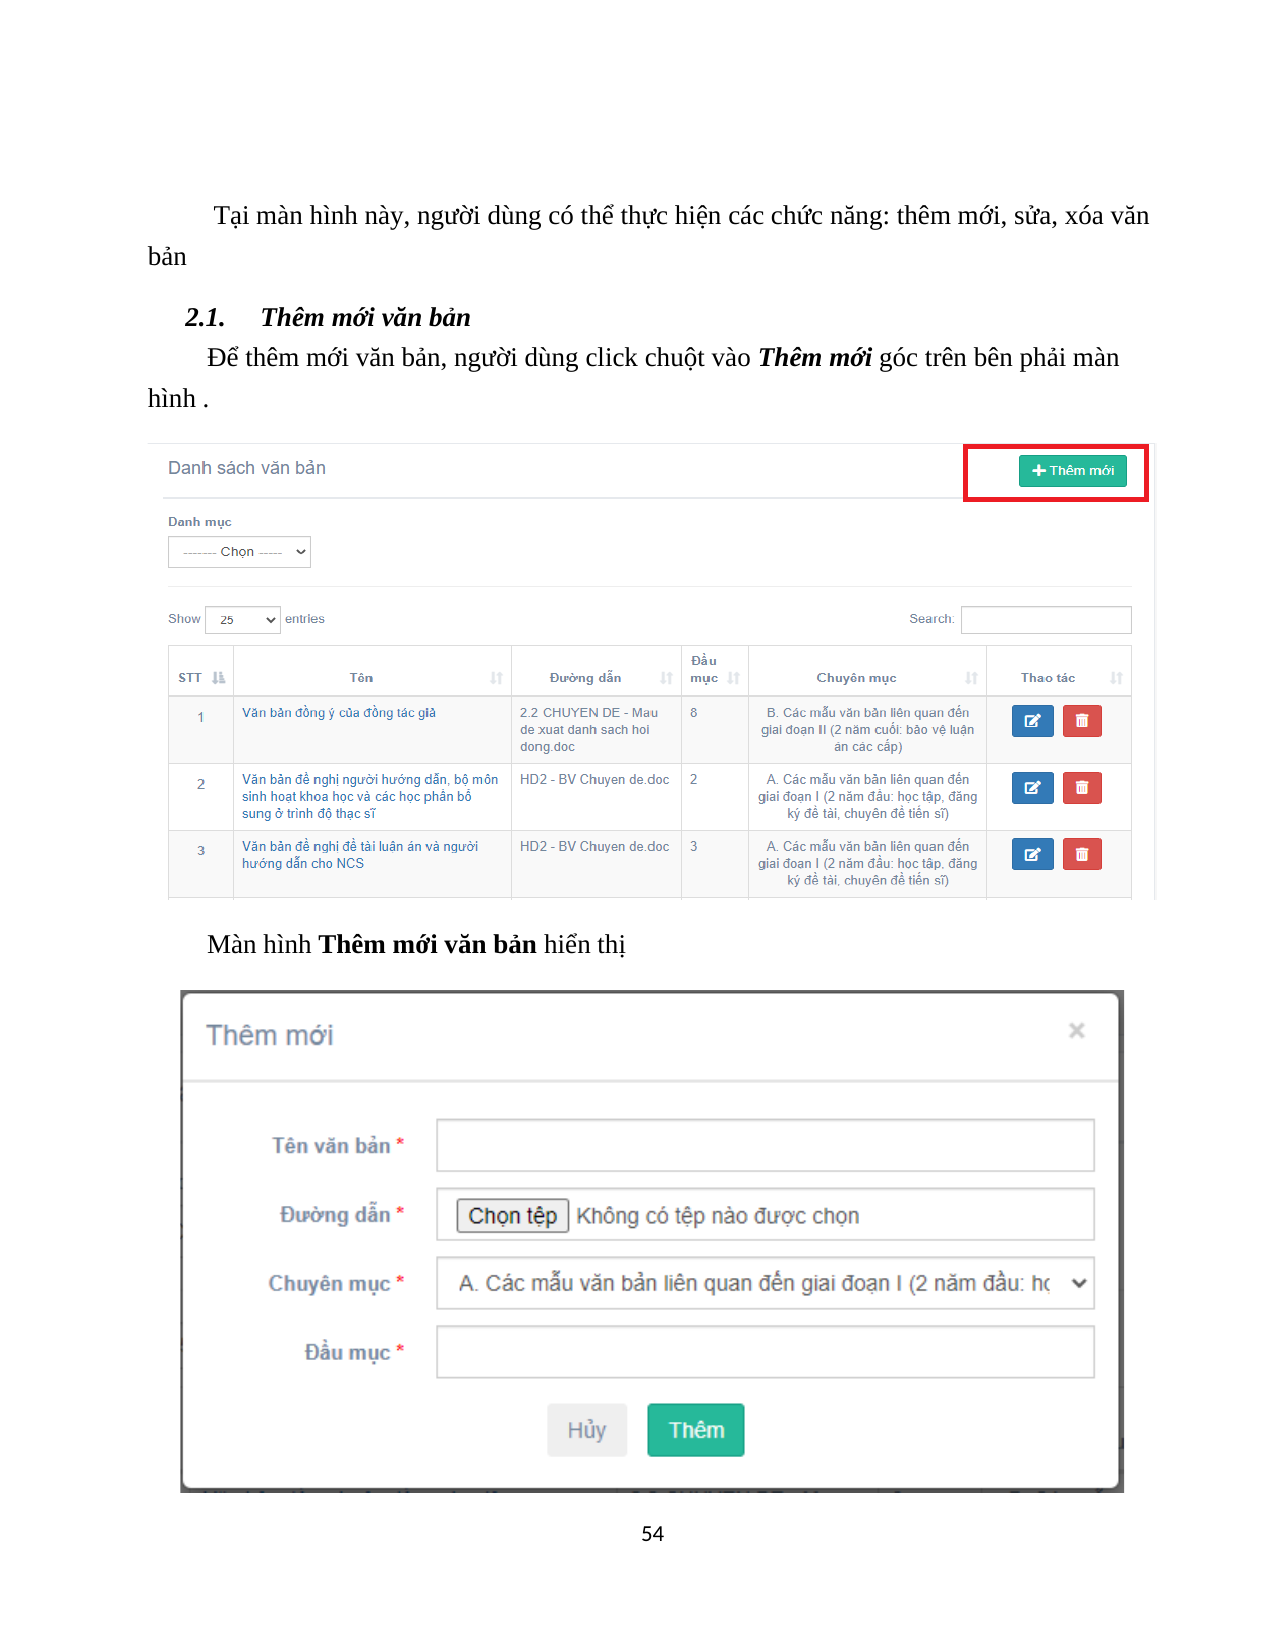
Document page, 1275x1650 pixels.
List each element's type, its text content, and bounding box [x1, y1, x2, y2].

text Màn hình Thêm mới văn bản hiển thị [148, 929, 1157, 960]
text Để thêm mới văn bản, người dùng click chuột vào Thêm mới góc trên bên phải màn hình . [148, 342, 1157, 413]
list Tại màn hình này, người dùng có thể thực hiện các chức năng: thêm mới, sửa, xóa văn bản [148, 199, 1157, 271]
picture [147, 443, 1157, 900]
subtitle Thêm mới văn bản [185, 301, 1157, 332]
picture [180, 990, 1125, 1493]
